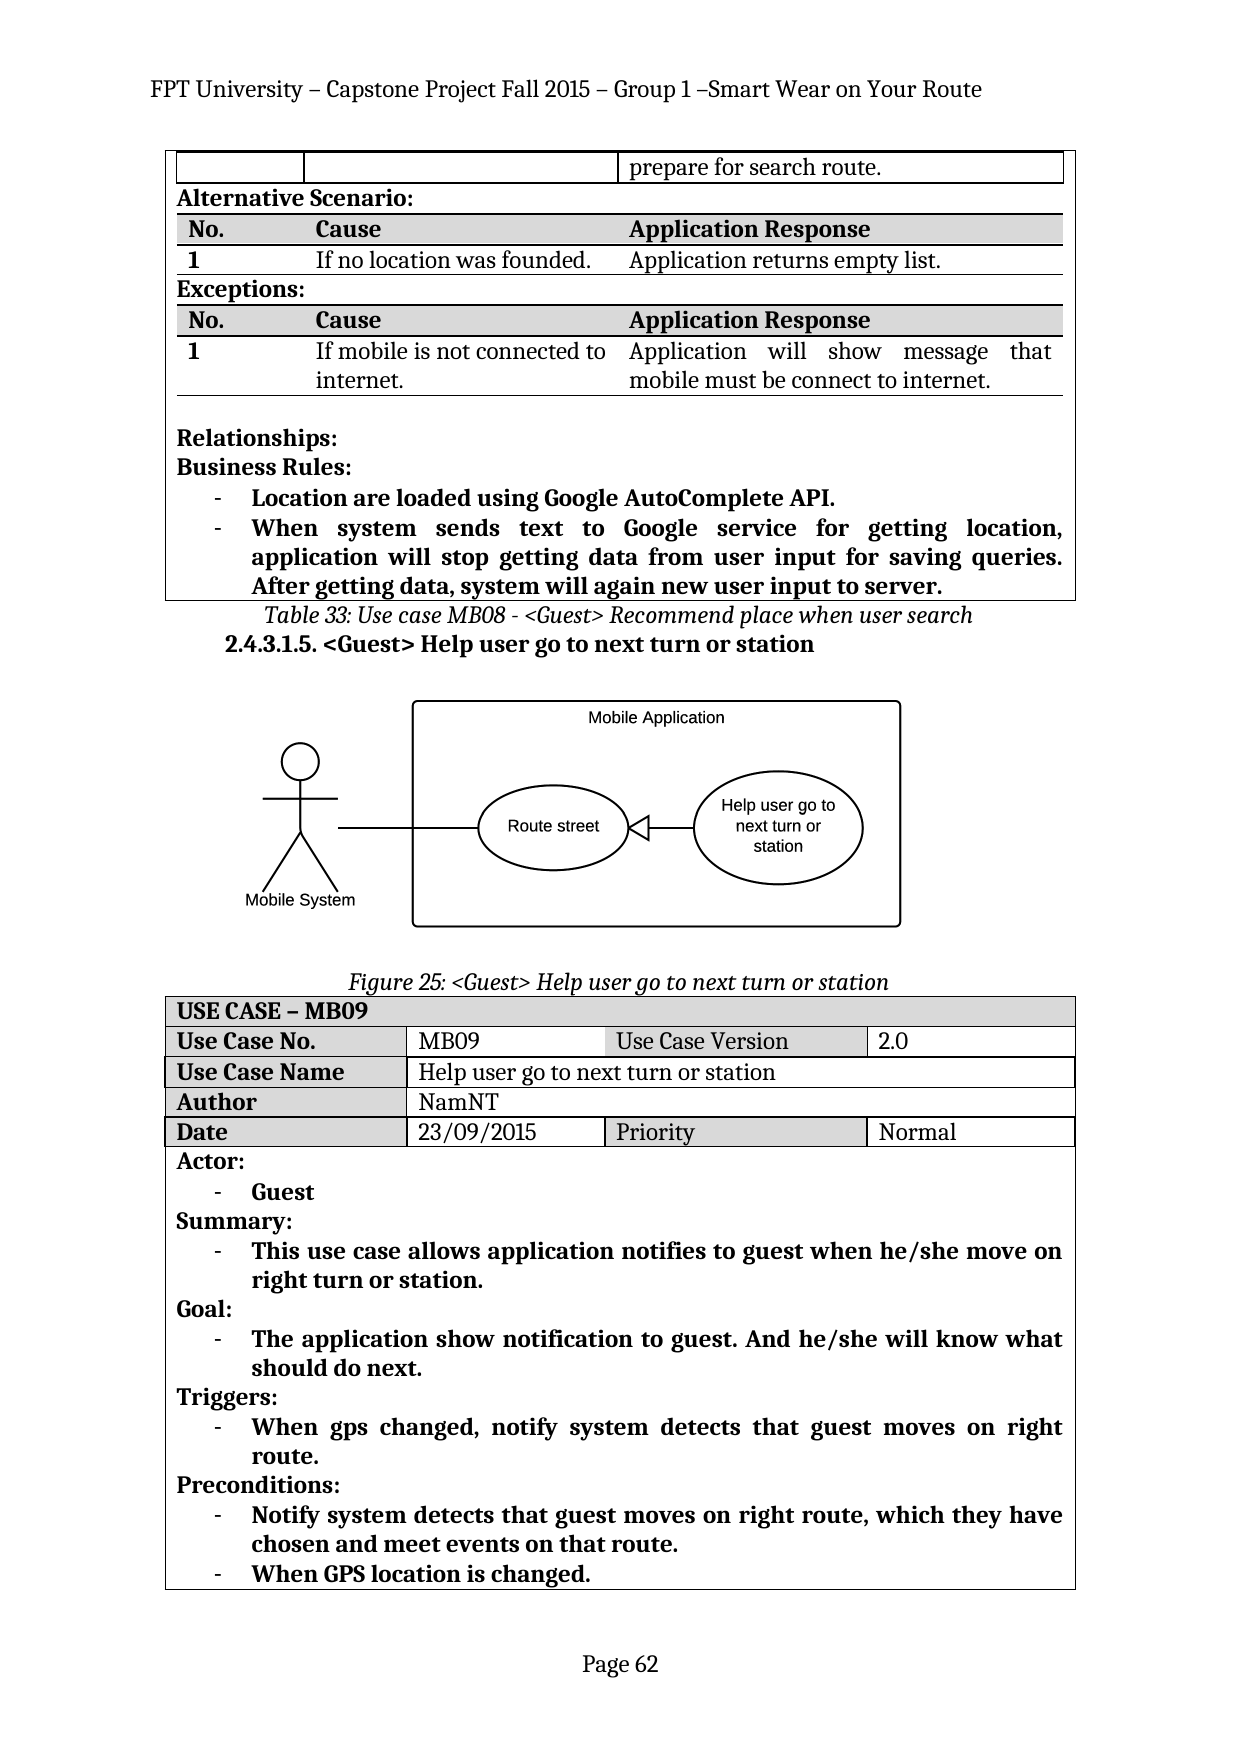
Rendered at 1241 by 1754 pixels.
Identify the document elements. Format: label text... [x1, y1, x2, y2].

table_cell Use Case Name [166, 1057, 406, 1087]
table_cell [166, 1147, 1075, 1589]
table_cell 23/09/2015 [408, 1118, 604, 1146]
table_cell Priority [606, 1118, 866, 1146]
table_cell Help user go to next turn or station [408, 1058, 1074, 1087]
table_cell MB09 [407, 1027, 604, 1056]
table_cell NamNT [407, 1088, 1075, 1116]
picture [150, 663, 938, 964]
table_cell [166, 151, 1075, 600]
table_header USE CASE – MB09 [166, 997, 1075, 1026]
table_cell Date [166, 1118, 406, 1146]
subtitle <Guest> Help user go to next turn or station [225, 630, 1090, 659]
table_cell 2.0 [868, 1027, 1075, 1056]
table_cell Author [166, 1088, 406, 1116]
table_cell Use Case Version [605, 1027, 867, 1056]
table_cell Use Case No. [166, 1027, 406, 1056]
table_cell Normal [868, 1118, 1074, 1146]
